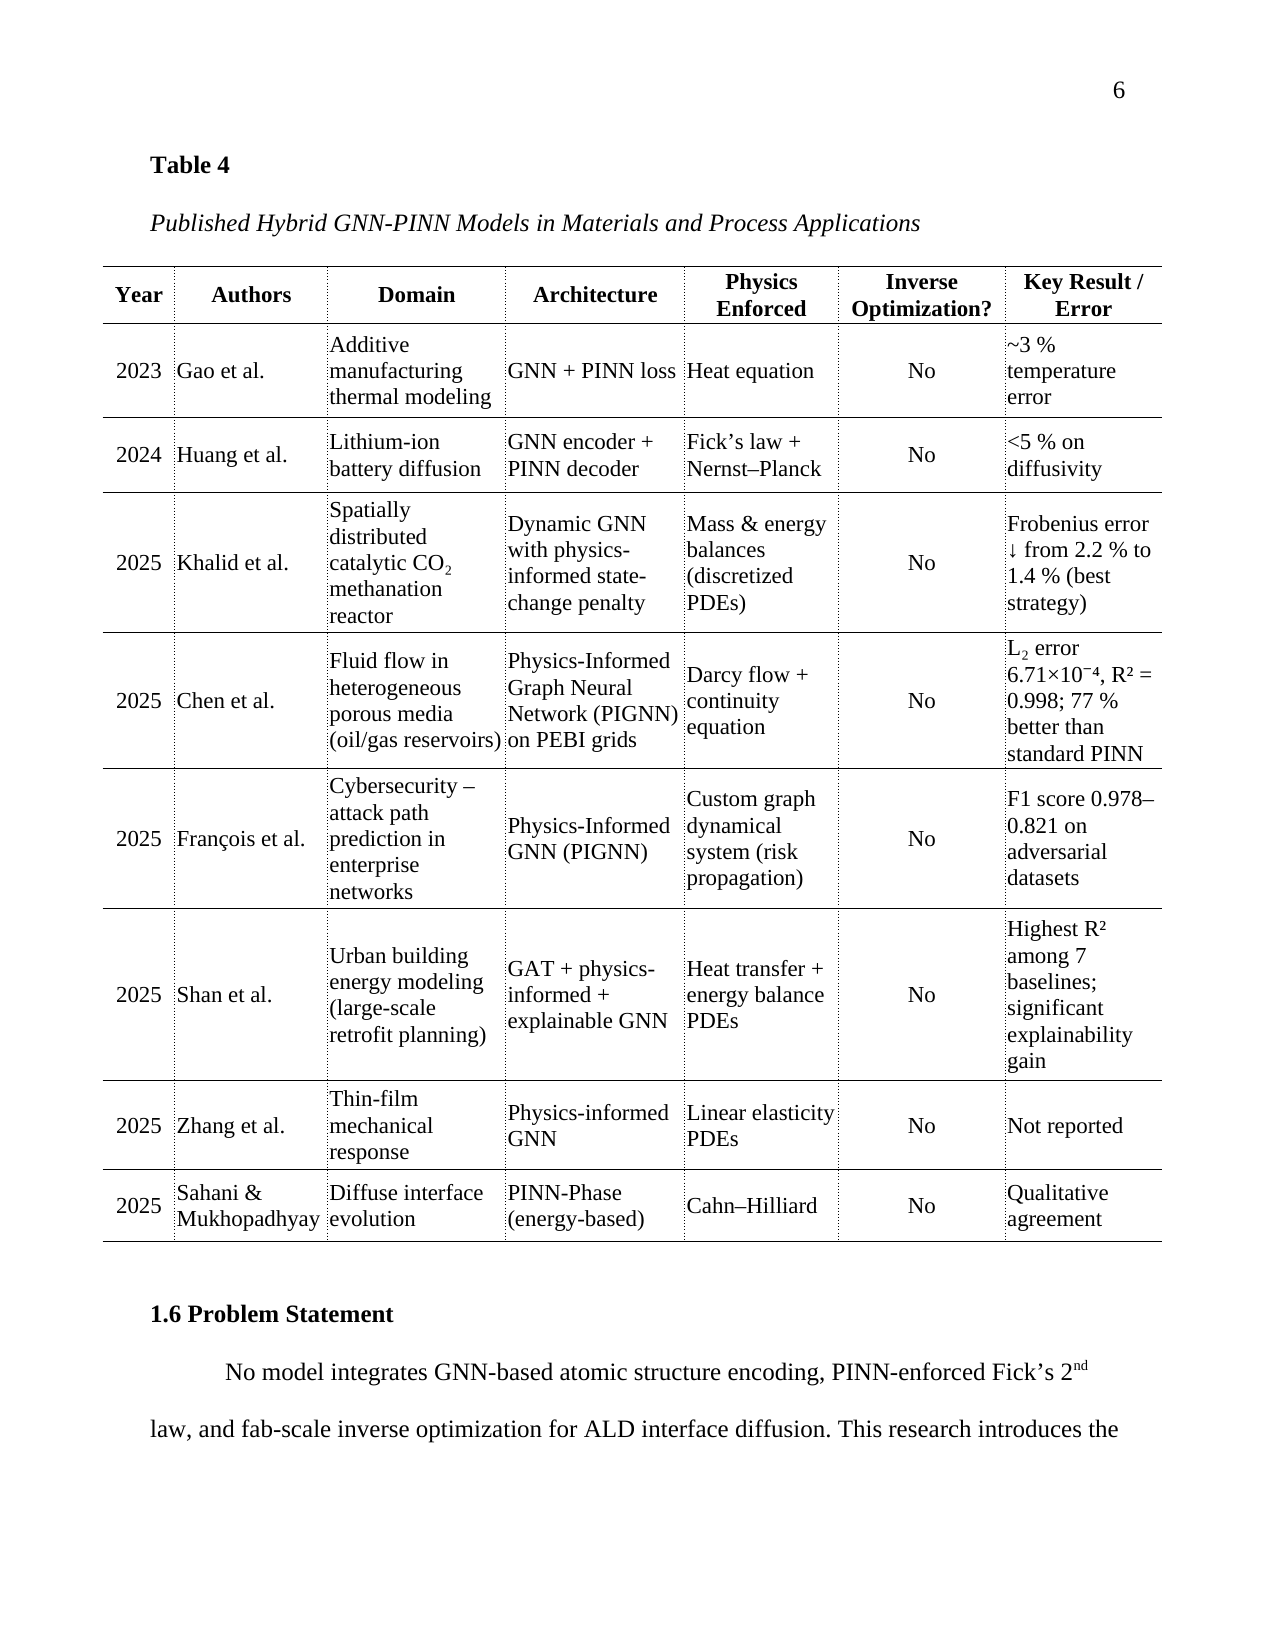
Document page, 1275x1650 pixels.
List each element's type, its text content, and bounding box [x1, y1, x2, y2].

table_header Domain [328, 267, 506, 323]
table_cell Mass & energy balances (discretized PDEs) [685, 493, 838, 632]
table_cell Physics-Informed Graph Neural Network (PIGNN) on PEBI grids [506, 633, 685, 768]
table_cell No [838, 633, 1005, 768]
table_cell Linear elasticity PDEs [685, 1081, 838, 1169]
table_cell Heat equation [685, 324, 838, 417]
table_cell GNN + PINN loss [506, 324, 685, 417]
table_cell 2025 [103, 493, 175, 632]
table_cell Heat transfer + energy balance PDEs [685, 909, 838, 1080]
table_header Physics Enforced [685, 267, 838, 323]
table_cell Thin-film mechanical response [328, 1081, 506, 1169]
table_cell Fick’s law + Nernst–Planck [685, 418, 838, 492]
table_cell No [838, 909, 1005, 1080]
table_cell Physics-informed GNN [506, 1081, 685, 1169]
table_cell Physics-Informed GNN (PIGNN) [506, 769, 685, 908]
table_cell GNN encoder + PINN decoder [506, 418, 685, 492]
table_cell Darcy flow + continuity equation [685, 633, 838, 768]
table_cell Additive manufacturing thermal modeling [328, 324, 506, 417]
table_cell Not reported [1005, 1081, 1162, 1169]
table_cell Cahn–Hilliard [685, 1170, 838, 1241]
table_cell Custom graph dynamical system (risk propagation) [685, 769, 838, 908]
table_cell François et al. [175, 769, 328, 908]
table_cell PINN-Phase (energy-based) [506, 1170, 685, 1241]
table_cell No [838, 493, 1005, 632]
table_cell 2025 [103, 769, 175, 908]
table_header Year [103, 267, 175, 323]
table_cell Highest R² among 7 baselines; significant explainability gain [1005, 909, 1162, 1080]
table_cell Qualitative agreement [1005, 1170, 1162, 1241]
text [150, 1357, 1125, 1443]
table_cell Chen et al. [175, 633, 328, 768]
table_cell GAT + physics-informed + explainable GNN [506, 909, 685, 1080]
table_cell Lithium-ion battery diffusion [328, 418, 506, 492]
table_header Architecture [506, 267, 685, 323]
table_cell Gao et al. [175, 324, 328, 417]
table_cell 2025 [103, 633, 175, 768]
table_cell No [838, 1170, 1005, 1241]
table_cell Khalid et al. [175, 493, 328, 632]
table_cell Fluid flow in heterogeneous porous media (oil/gas reservoirs) [328, 633, 506, 768]
table_header Authors [175, 267, 328, 323]
table_cell F1 score 0.978–0.821 on adversarial datasets [1005, 769, 1162, 908]
table_cell 2025 [103, 1081, 175, 1169]
table_cell Sahani & Mukhopadhyay [175, 1170, 328, 1241]
text Table 4 [150, 150, 1125, 179]
table_cell Shan et al. [175, 909, 328, 1080]
table_cell No [838, 769, 1005, 908]
table_header Inverse Optimization? [838, 267, 1005, 323]
table_cell 2025 [103, 909, 175, 1080]
text 1.6 Problem Statement [150, 1299, 1125, 1328]
table_cell <5 % on diffusivity [1005, 418, 1162, 492]
table_cell Frobenius error ↓ from 2.2 % to 1.4 % (best strategy) [1005, 493, 1162, 632]
table_cell 2024 [103, 418, 175, 492]
table_cell Huang et al. [175, 418, 328, 492]
table_header Key Result / Error [1005, 267, 1162, 323]
table_cell Dynamic GNN with physics-informed state-change penalty [506, 493, 685, 632]
table_cell L₂ error 6.71×10⁻⁴, R² = 0.998; 77 % better than standard PINN [1005, 633, 1162, 768]
table_cell ~3 % temperature error [1005, 324, 1162, 417]
table_cell 2023 [103, 324, 175, 417]
table_cell Zhang et al. [175, 1081, 328, 1169]
table_cell Urban building energy modeling (large-scale retrofit planning) [328, 909, 506, 1080]
table_cell No [838, 1081, 1005, 1169]
table_cell Diffuse interface evolution [328, 1170, 506, 1241]
table_cell 2025 [103, 1170, 175, 1241]
table_cell Spatially distributed catalytic CO₂ methanation reactor [328, 493, 506, 632]
table_cell No [838, 324, 1005, 417]
table_cell No [838, 418, 1005, 492]
table_cell Cybersecurity – attack path prediction in enterprise networks [328, 769, 506, 908]
text Published Hybrid GNN-PINN Models in Materials and Process Applications [150, 208, 1125, 237]
